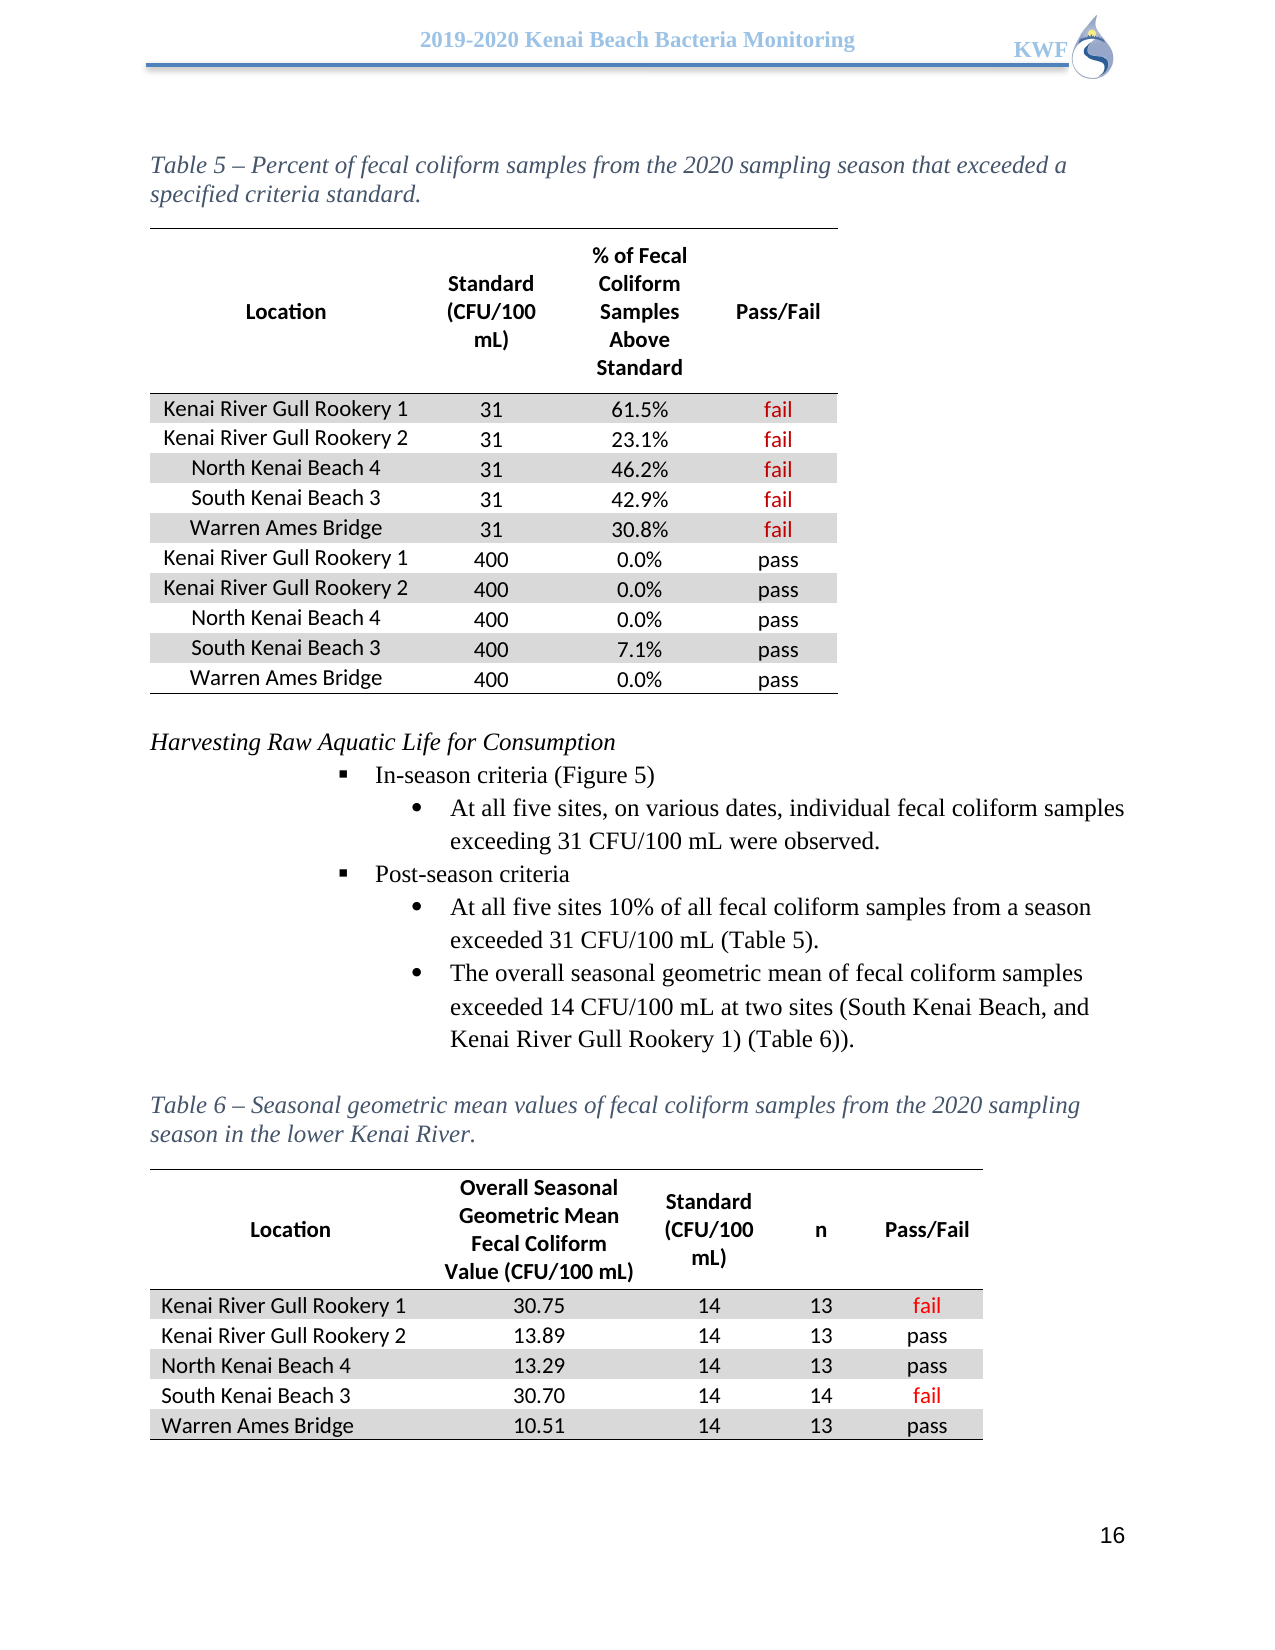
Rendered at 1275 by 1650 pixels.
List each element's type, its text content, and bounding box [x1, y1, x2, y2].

table_header % of Fecal Coliform Samples Above Standard [560, 229, 719, 393]
list At all five sites, on various dates, individual fecal coliform samples exceeding 31 CFU/100 mL were observed. [412, 793, 1125, 855]
table_cell 14 [647, 1409, 771, 1439]
table_cell 13 [771, 1290, 871, 1319]
table_cell Kenai River Gull Rookery 1 [150, 543, 422, 573]
table_cell 13 [771, 1409, 871, 1439]
table_cell 14 [647, 1379, 771, 1409]
table_cell pass [719, 543, 837, 573]
list The overall seasonal geometric mean of fecal coliform samples exceeded 14 CFU/100 mL at two sites (South Kenai Beach, and Kenai River Gull Rookery 1) (Table 6)). [412, 958, 1125, 1053]
table_cell 42.9% [560, 483, 719, 513]
table_cell 400 [422, 633, 560, 663]
table_cell South Kenai Beach 3 [150, 1379, 431, 1409]
table_cell North Kenai Beach 4 [150, 603, 422, 633]
table_cell 14 [647, 1319, 771, 1349]
table_cell 14 [647, 1290, 771, 1319]
table_header Standard (CFU/100 mL) [647, 1170, 771, 1289]
table_cell fail [719, 394, 837, 423]
table_cell 46.2% [560, 453, 719, 483]
table_cell 400 [422, 663, 560, 693]
table_header Location [150, 1170, 431, 1289]
table_cell 400 [422, 573, 560, 603]
table_cell fail [871, 1290, 983, 1319]
table_cell pass [719, 633, 837, 663]
table_cell Warren Ames Bridge [150, 663, 422, 693]
table_cell fail [719, 453, 837, 483]
table_cell 13.89 [431, 1319, 647, 1349]
table_cell fail [871, 1379, 983, 1409]
table_cell Kenai River Gull Rookery 2 [150, 573, 422, 603]
table_cell Kenai River Gull Rookery 2 [150, 1319, 431, 1349]
table_cell 31 [422, 394, 560, 423]
table_cell pass [719, 573, 837, 603]
table_cell fail [719, 513, 837, 543]
table_cell 7.1% [560, 633, 719, 663]
table_header Location [150, 229, 422, 393]
text Table 5 – Percent of fecal coliform samples from the 2020 sampling season that exceeded a specified criteria standard. [150, 150, 1125, 207]
table_cell North Kenai Beach 4 [150, 453, 422, 483]
table_cell fail [719, 423, 837, 453]
list At all five sites 10% of all fecal coliform samples from a season exceeded 31 CFU/100 mL (Table 5). [412, 892, 1125, 954]
table_cell pass [719, 603, 837, 633]
table_cell 13 [771, 1349, 871, 1379]
table_cell 0.0% [560, 603, 719, 633]
table_cell pass [719, 663, 837, 693]
table_cell 13 [771, 1319, 871, 1349]
table_cell Kenai River Gull Rookery 1 [150, 394, 422, 423]
table_cell 10.51 [431, 1409, 647, 1439]
table_cell 0.0% [560, 573, 719, 603]
table_header n [771, 1170, 871, 1289]
table_cell 13.29 [431, 1349, 647, 1379]
table_header Pass/Fail [719, 229, 837, 393]
list Post-season criteria [337, 859, 1125, 888]
table_cell 400 [422, 543, 560, 573]
table_cell pass [871, 1409, 983, 1439]
table_cell 30.70 [431, 1379, 647, 1409]
table_cell fail [719, 483, 837, 513]
table_cell pass [871, 1349, 983, 1379]
text Table 6 – Seasonal geometric mean values of fecal coliform samples from the 2020 sampling season in the lower Kenai River. [150, 1091, 1125, 1148]
table_cell 400 [422, 603, 560, 633]
table_cell pass [871, 1319, 983, 1349]
table_cell 31 [422, 453, 560, 483]
table_cell South Kenai Beach 3 [150, 633, 422, 663]
table_cell 31 [422, 513, 560, 543]
picture [1069, 13, 1118, 79]
table_cell 31 [422, 483, 560, 513]
table_cell North Kenai Beach 4 [150, 1349, 431, 1379]
table_cell 0.0% [560, 543, 719, 573]
table_cell South Kenai Beach 3 [150, 483, 422, 513]
table_cell 0.0% [560, 663, 719, 693]
table_cell 30.8% [560, 513, 719, 543]
table_header Standard (CFU/100 mL) [422, 229, 560, 393]
table_cell Kenai River Gull Rookery 2 [150, 423, 422, 453]
table_cell 23.1% [560, 423, 719, 453]
list In-season criteria (Figure 5) [337, 760, 1125, 789]
table_cell Warren Ames Bridge [150, 1409, 431, 1439]
text Harvesting Raw Aquatic Life for Consumption [150, 727, 1125, 756]
table_cell 14 [647, 1349, 771, 1379]
table_cell 30.75 [431, 1290, 647, 1319]
table_cell 31 [422, 423, 560, 453]
table_header Overall Seasonal Geometric Mean Fecal Coliform Value (CFU/100 mL) [431, 1170, 647, 1289]
table_cell 14 [771, 1379, 871, 1409]
table_cell Kenai River Gull Rookery 1 [150, 1290, 431, 1319]
table_cell Warren Ames Bridge [150, 513, 422, 543]
table_header Pass/Fail [871, 1170, 983, 1289]
table_cell 61.5% [560, 394, 719, 423]
